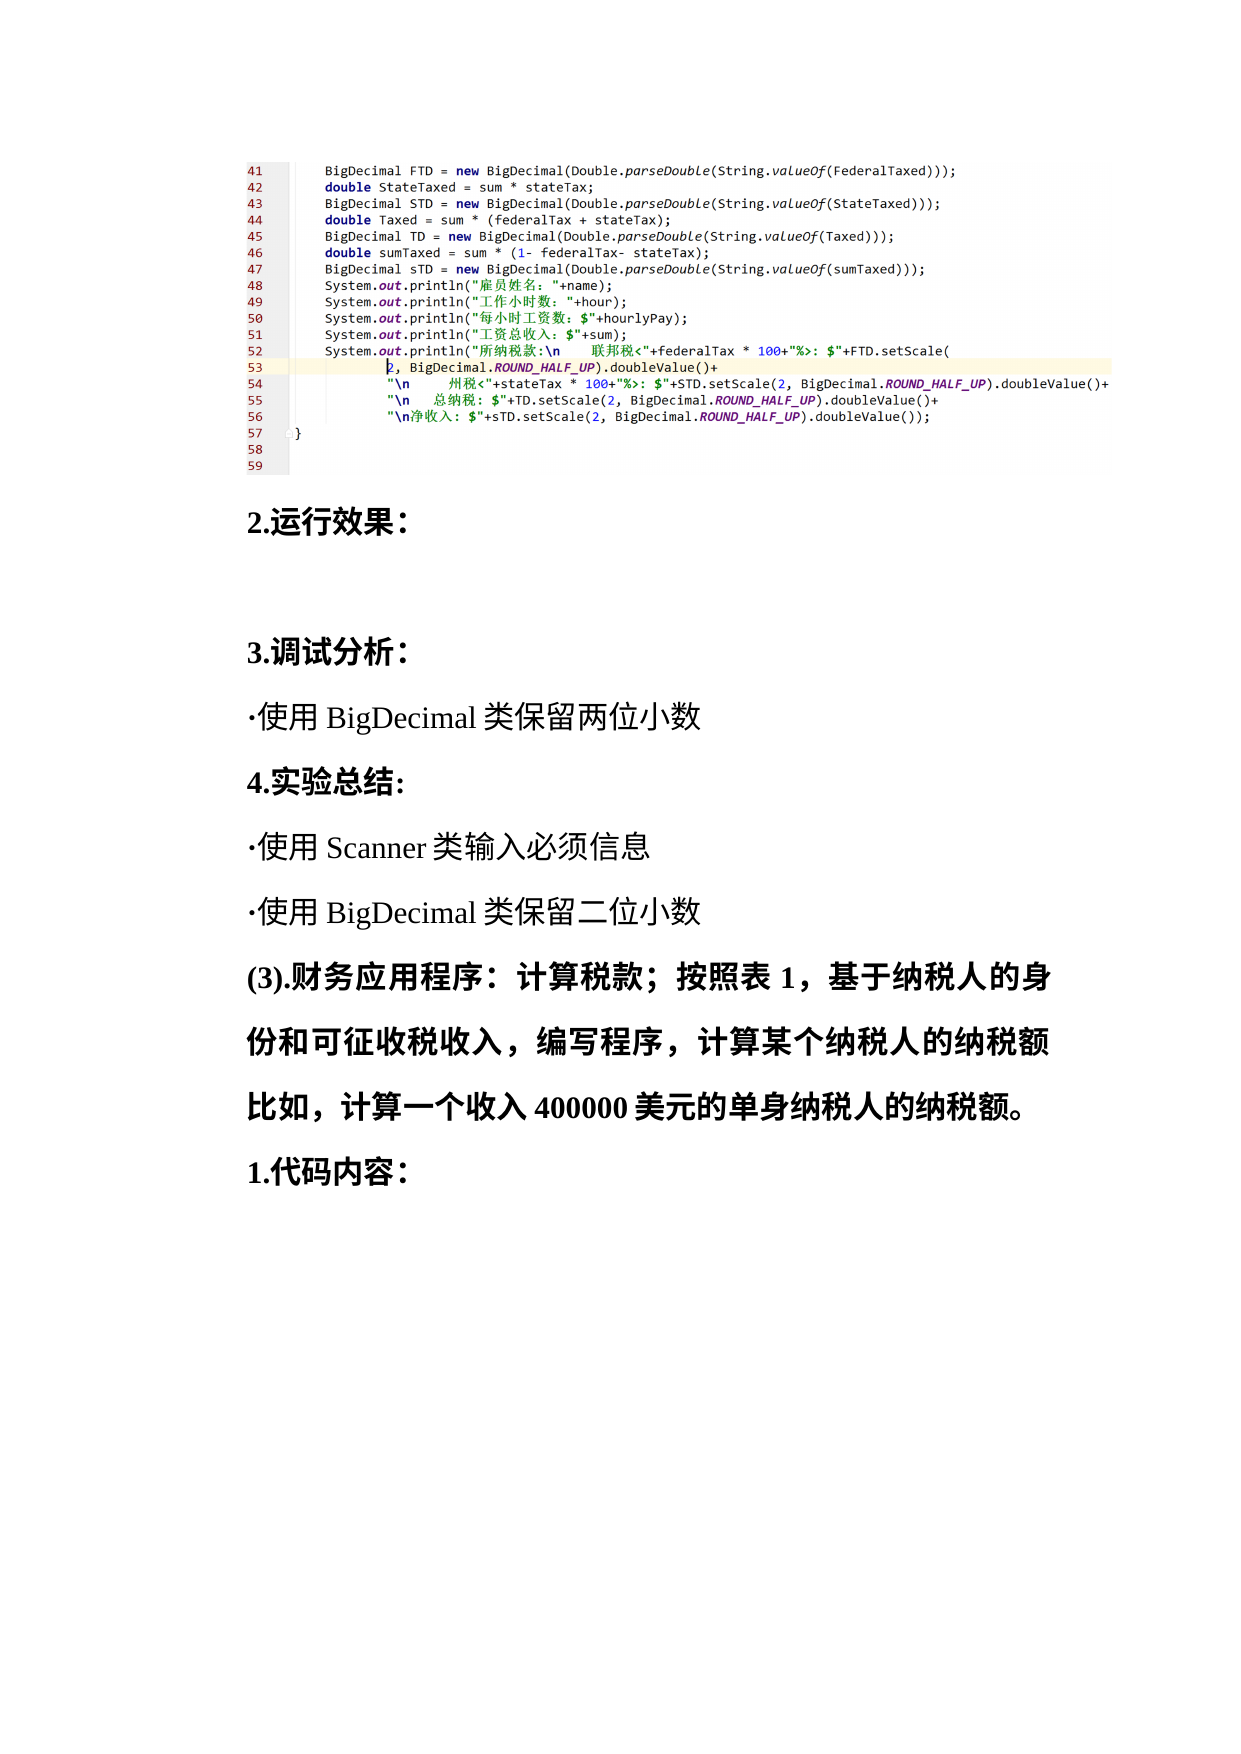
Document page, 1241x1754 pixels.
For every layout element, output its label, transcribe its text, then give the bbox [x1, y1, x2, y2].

text 3.调试分析： [247, 617, 1053, 682]
text 2.运行效果： [247, 487, 1053, 552]
picture [246, 162, 1112, 475]
text 4.实验总结: [247, 747, 1053, 812]
text ·使用Scanner类输入必须信息 [247, 812, 1053, 877]
text ·使用BigDecimal类保留二位小数 [247, 877, 1053, 942]
text (3).财务应用程序：计算税款；按照表1，基于纳税人的身份和可征收税收入，编写程序，计算某个纳税人的纳税额。比如，计算一个收入400000美元的单身纳税人的纳税额。 [247, 942, 1053, 1137]
text 1.代码内容： [247, 1137, 1053, 1202]
text ·使用BigDecimal类保留两位小数 [247, 682, 1053, 747]
